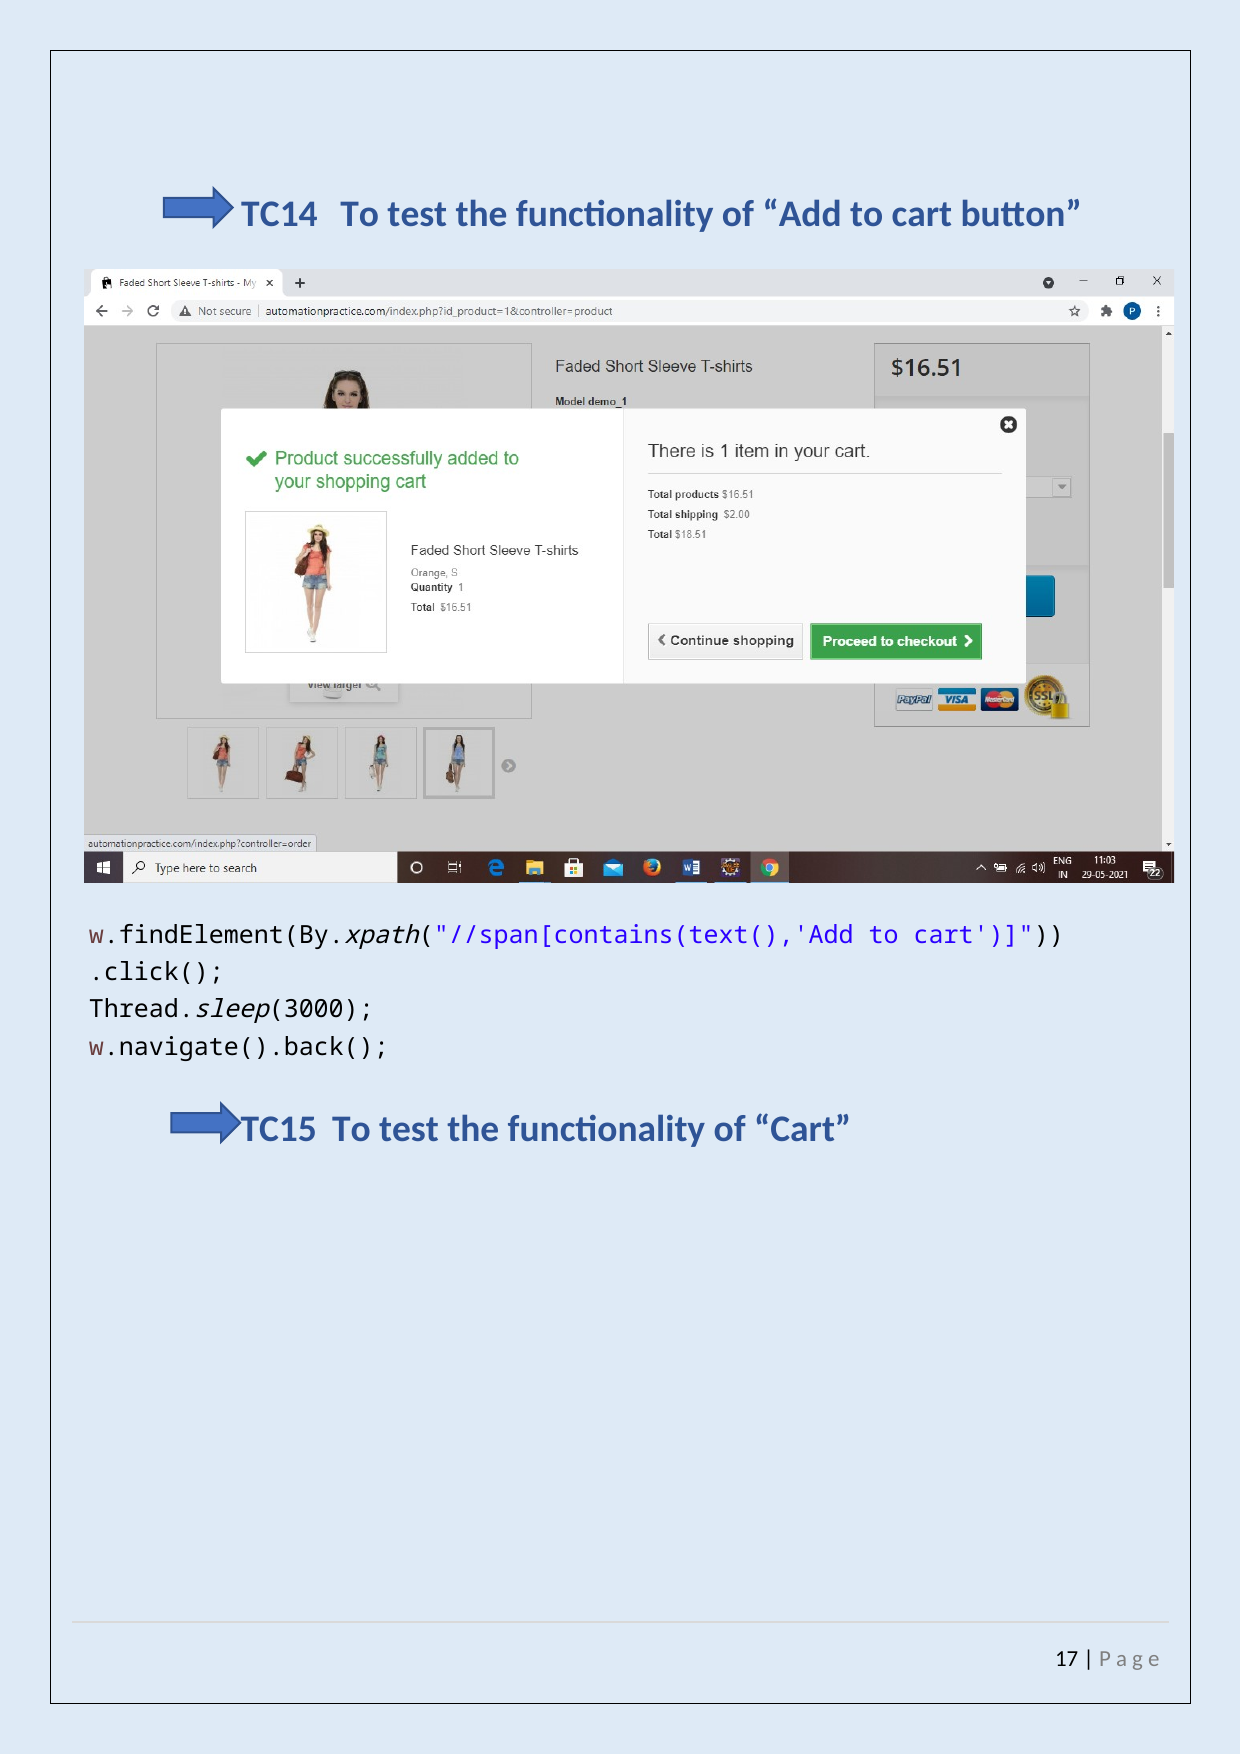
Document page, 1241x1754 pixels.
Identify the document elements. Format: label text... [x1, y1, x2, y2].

text .click(); [73, 953, 1183, 988]
subtitle TC15 To test the functionality of “Cart” [73, 1104, 1183, 1151]
text w.findElement(By.xpath("//span[contains(text(),'Add to cart')]")) [73, 916, 1157, 951]
text Thread.sleep(3000); [73, 991, 1183, 1025]
text w.navigate().back(); [73, 1028, 1183, 1062]
subtitle TC14 To test the functionality of “Add to cart button” [73, 188, 1183, 236]
picture [84, 269, 1175, 883]
